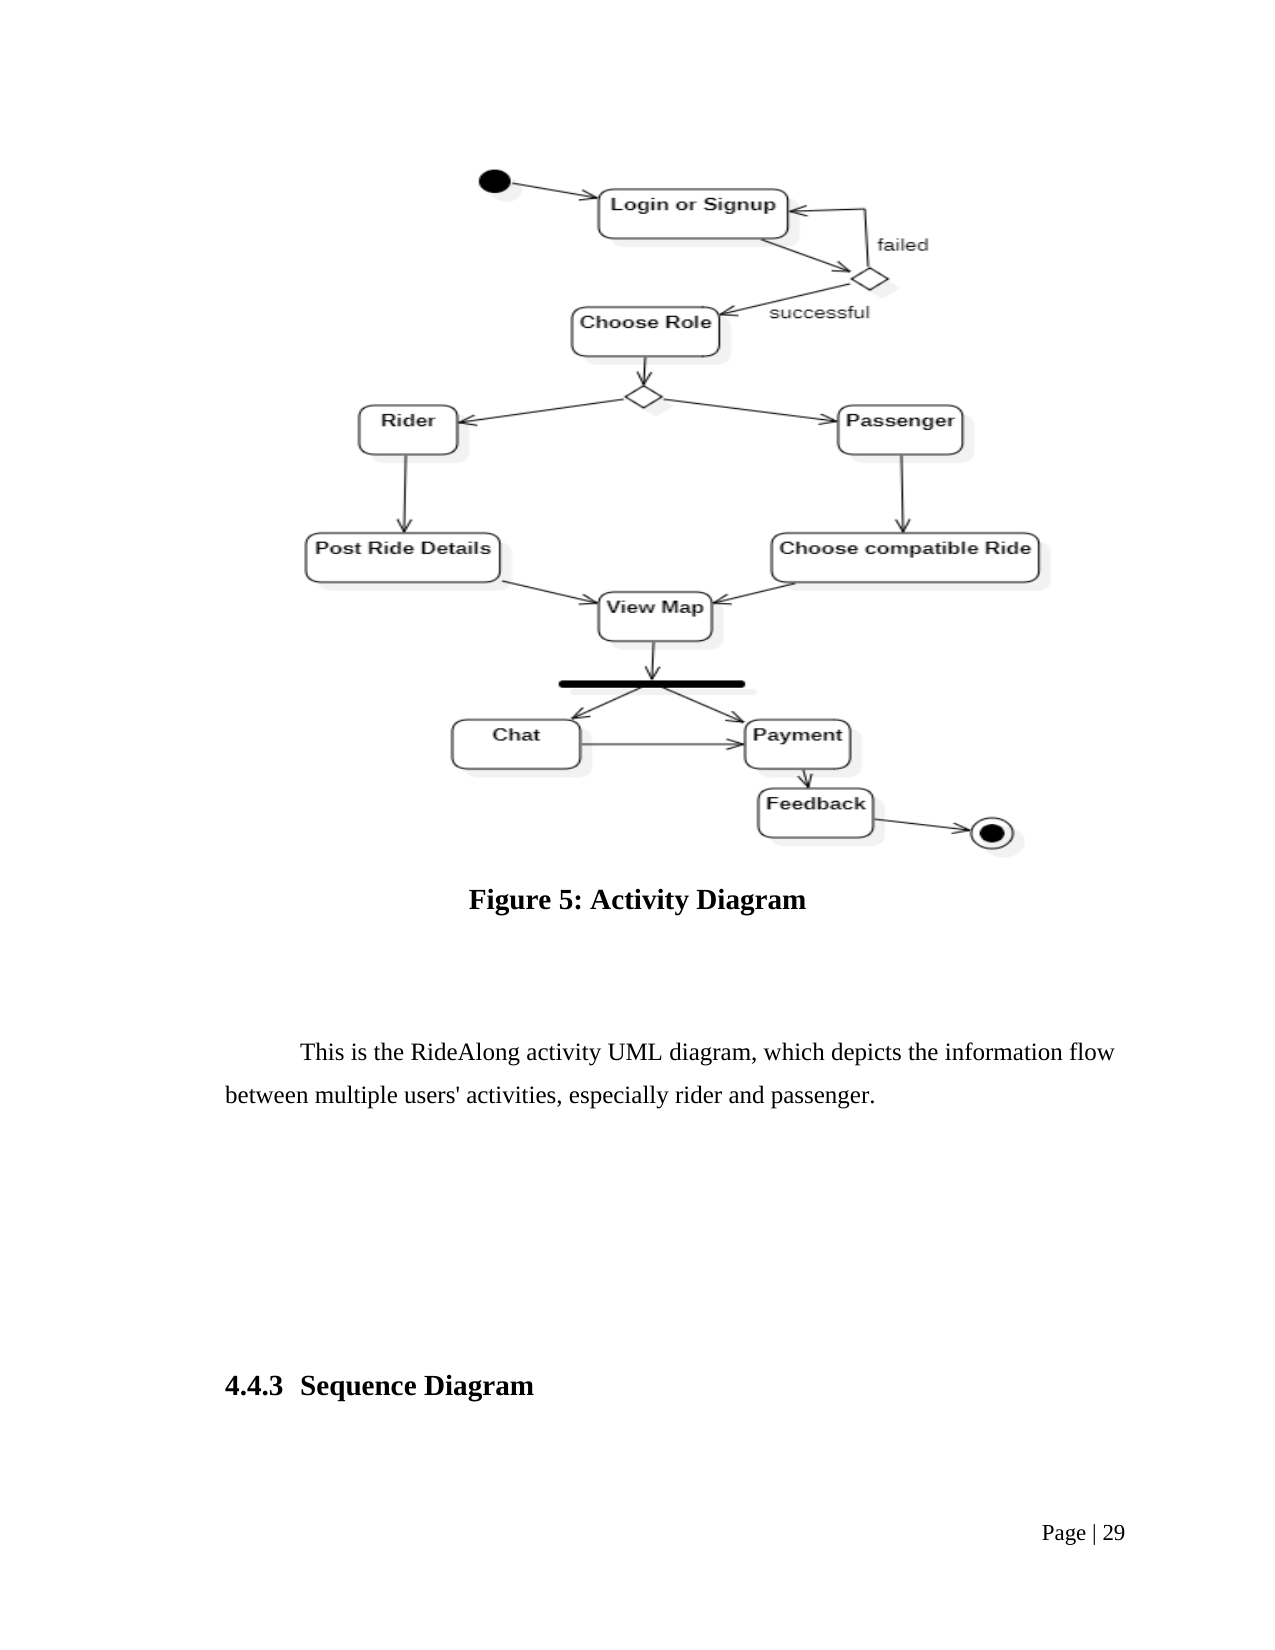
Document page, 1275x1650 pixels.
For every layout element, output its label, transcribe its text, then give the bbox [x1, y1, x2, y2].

text This is the RideAlong activity UML diagram, which depicts the information flow between multiple users' activities, especially rider and passenger. [225, 1037, 1125, 1109]
subtitle Sequence Diagram [225, 1368, 1125, 1402]
text Figure 5: Activity Diagram [150, 882, 1125, 916]
picture [300, 150, 1164, 867]
